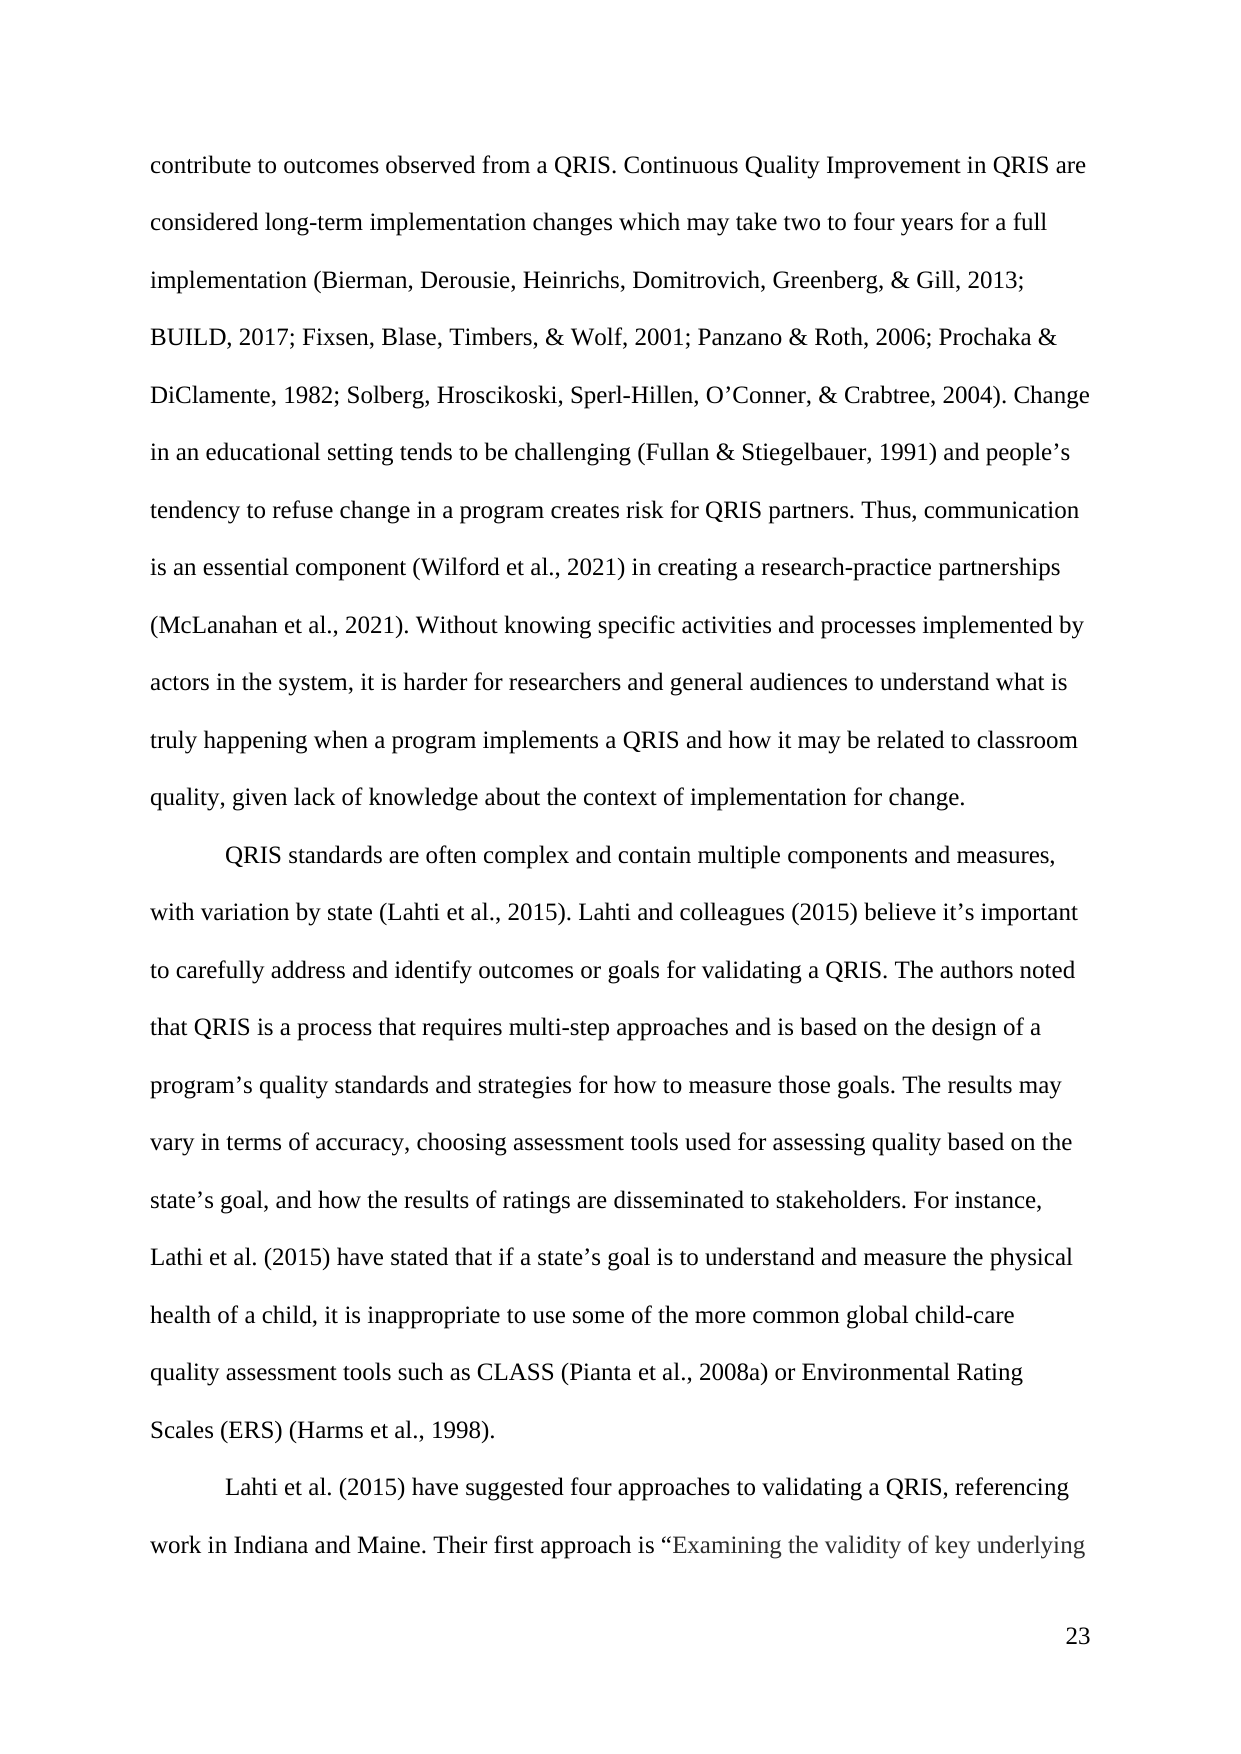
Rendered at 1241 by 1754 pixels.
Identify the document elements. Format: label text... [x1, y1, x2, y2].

text QRIS standards are often complex and contain multiple components and measures, with variation by state (Lahti et al., 2015). Lahti and colleagues (2015) believe it’s important to carefully address and identify outcomes or goals for validating a QRIS. The authors noted that QRIS is a process that requires multi-step approaches and is based on the design of a program’s quality standards and strategies for how to measure those goals. The results may vary in terms of accuracy, choosing assessment tools used for assessing quality based on the state’s goal, and how the results of ratings are disseminated to stakeholders. For instance, Lathi et al. (2015) have stated that if a state’s goal is to understand and measure the physical health of a child, it is inappropriate to use some of the more common global child-care quality assessment tools such as CLASS (Pianta et al., 2008a) or Environmental Rating Scales (ERS) (Harms et al., 1998). [150, 840, 1090, 1444]
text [150, 150, 1090, 811]
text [150, 1472, 1090, 1559]
